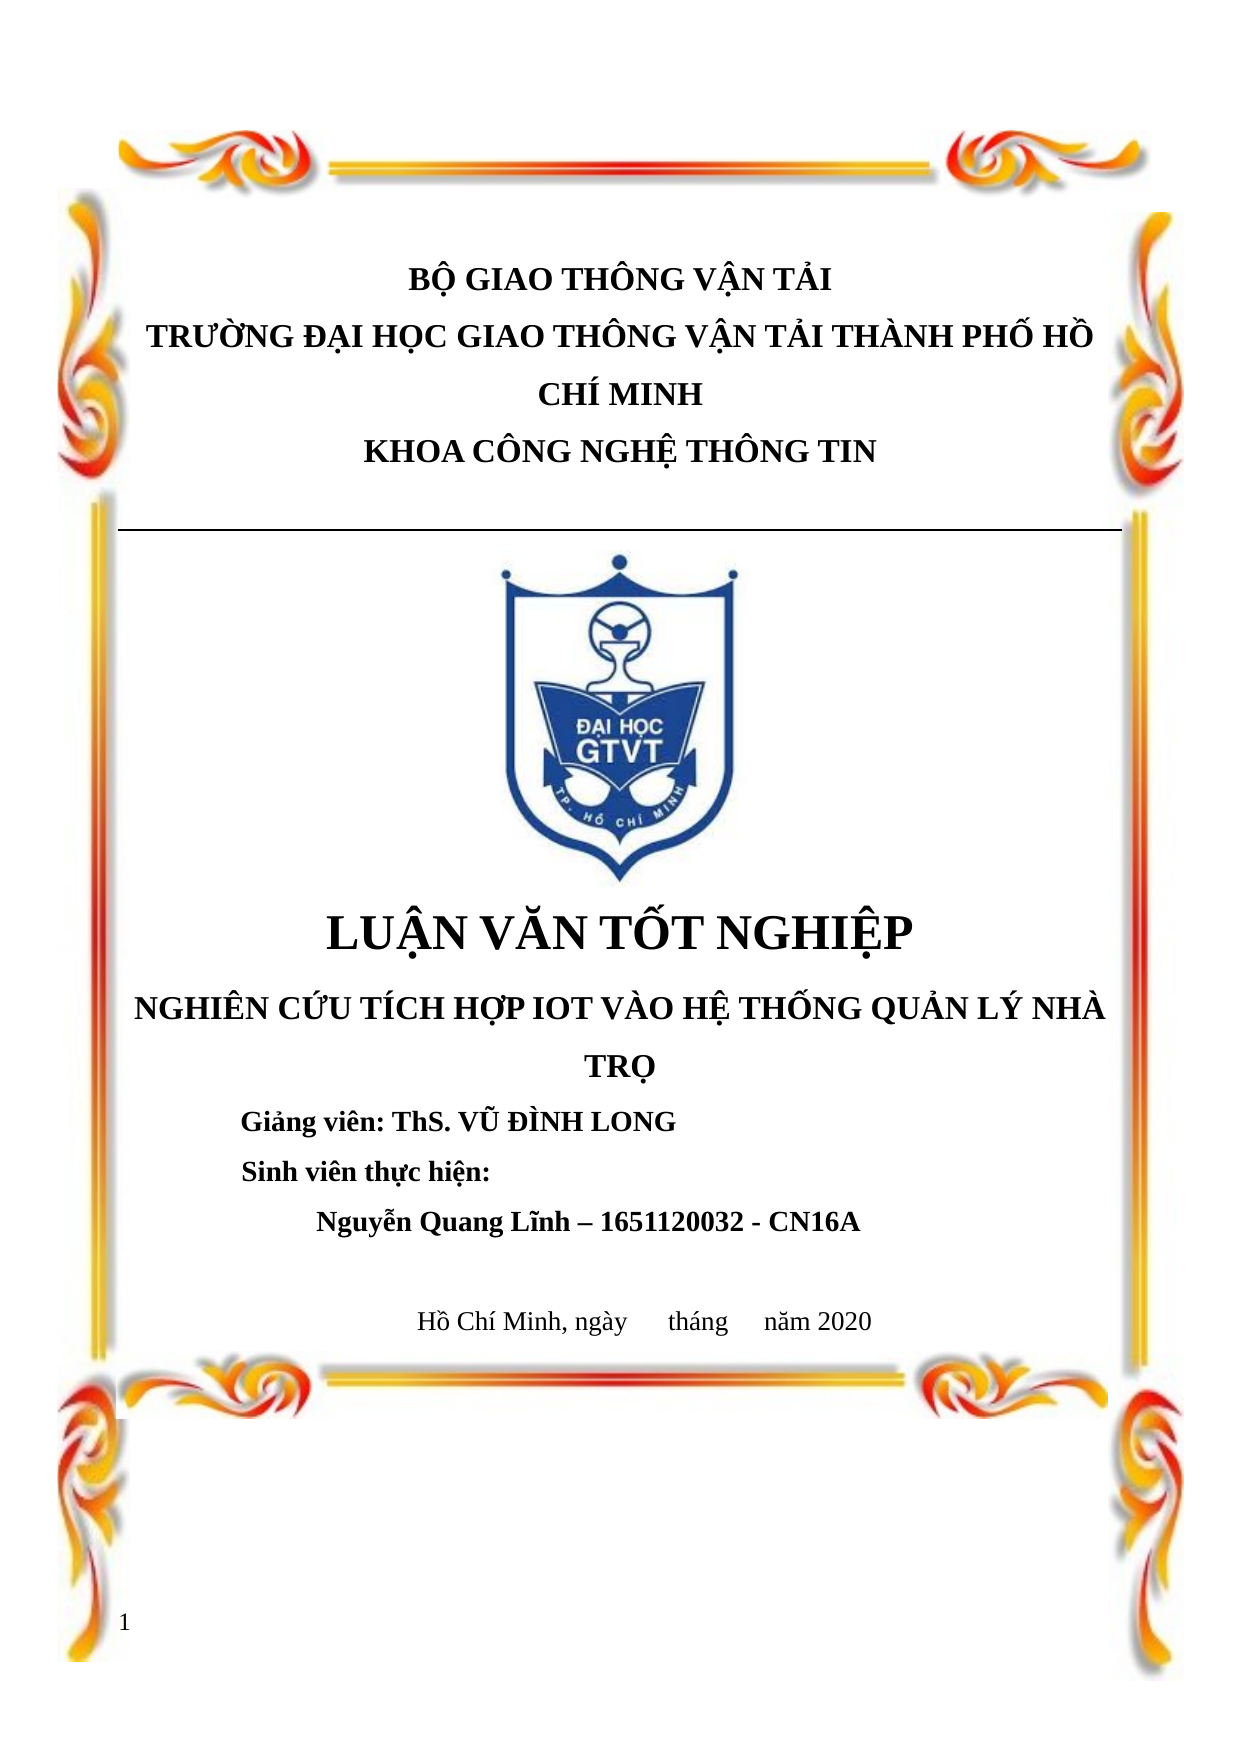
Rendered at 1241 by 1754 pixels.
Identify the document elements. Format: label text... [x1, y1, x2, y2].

picture [57, 130, 1184, 1681]
picture [454, 550, 786, 888]
text TRƯỜNG ĐẠI HỌC GIAO THÔNG VẬN TẢI THÀNH PHỐ HỒ CHÍ MINH [118, 316, 1122, 412]
text NGHIÊN CỨU TÍCH HỢP IOT VÀO HỆ THỐNG QUẢN LÝ NHÀ TRỌ [118, 989, 1122, 1084]
text Hồ Chí Minh, ngày tháng năm 2020 [166, 1305, 1122, 1336]
text KHOA CÔNG NGHỆ THÔNG TIN [118, 431, 1122, 469]
text Giảng viên: ThS. VŨ ĐÌNH LONG [240, 1104, 1119, 1137]
text BỘ GIAO THÔNG VẬN TẢI [118, 259, 1122, 297]
text Nguyễn Quang Lĩnh – 1651120032 - CN16A [241, 1204, 1122, 1238]
text Sinh viên thực hiện: [166, 1154, 1122, 1187]
text LUẬN VĂN TỐT NGHIỆP [118, 902, 1122, 960]
